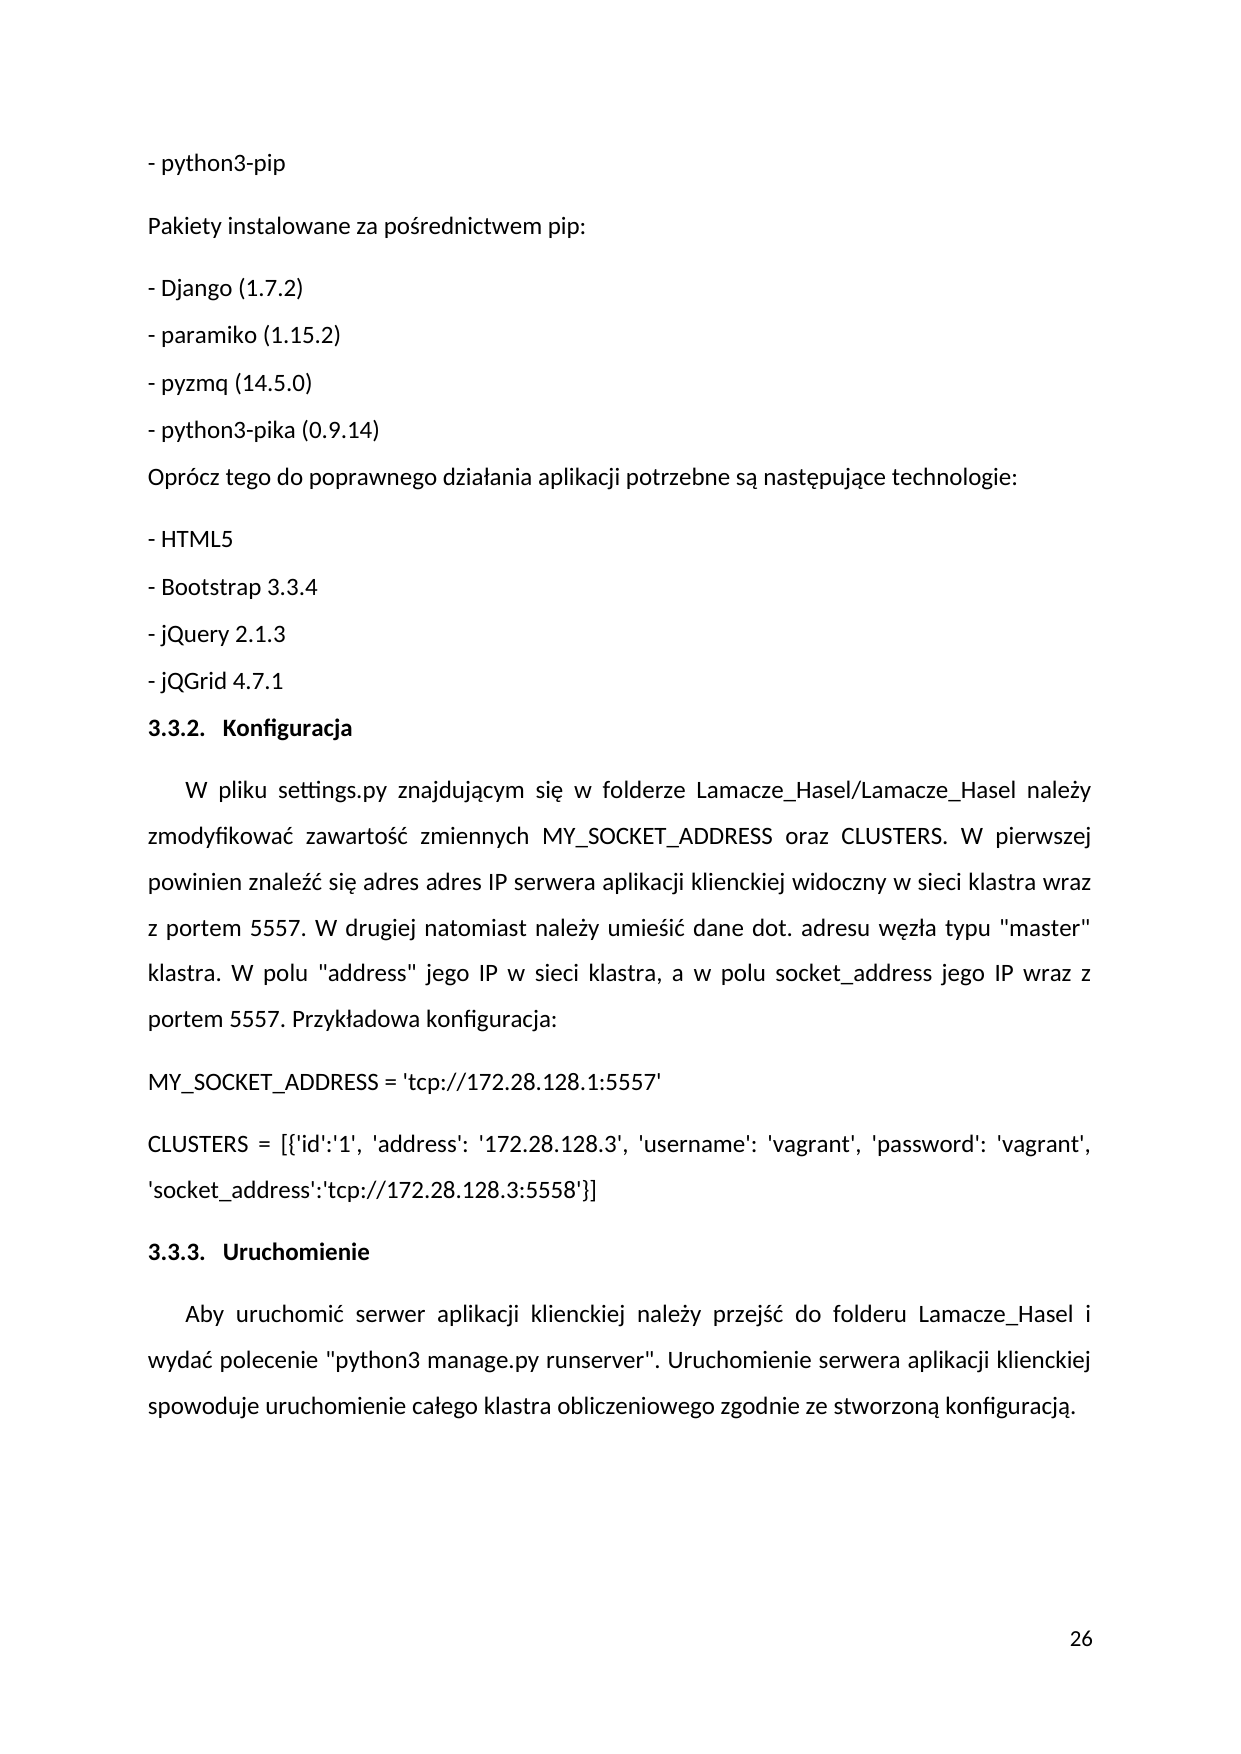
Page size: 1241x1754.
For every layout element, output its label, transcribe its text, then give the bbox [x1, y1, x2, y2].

text - jQGrid 4.7.1 [148, 665, 1093, 696]
list Konfiguracja [148, 712, 1093, 743]
text - pyzmq (14.5.0) [148, 367, 1093, 397]
list Uruchomienie [148, 1236, 1093, 1267]
text - jQuery 2.1.3 [148, 618, 1093, 648]
text - python3-pika (0.9.14) [148, 414, 1093, 444]
text W pliku settings.py znajdującym się w folderze Lamacze_Hasel/Lamacze_Hasel należy zmodyfikować zawartość zmiennych MY_SOCKET_ADDRESS oraz CLUSTERS. W pierwszej powinien znaleźć się adres adres IP serwera aplikacji klienckiej widoczny w sieci klastra wraz z portem 5557. W drugiej natomiast należy umieśić dane dot. adresu węzła typu "master" klastra. W polu "address" jego IP w sieci klastra, a w polu socket_address jego IP wraz z portem 5557. Przykładowa konfiguracja: [148, 775, 1093, 1034]
text MY_SOCKET_ADDRESS = 'tcp://172.28.128.1:5557' [148, 1066, 1093, 1096]
text - Bootstrap 3.3.4 [148, 571, 1093, 601]
text Oprócz tego do poprawnego działania aplikacji potrzebne są następujące technologie: [148, 461, 1093, 492]
text - Django (1.7.2) [148, 272, 1093, 303]
text - paramiko (1.15.2) [148, 319, 1093, 350]
text Aby uruchomić serwer aplikacji klienckiej należy przejść do folderu Lamacze_Hasel i wydać polecenie "python3 manage.py runserver". Uruchomienie serwera aplikacji klienckiej spowoduje uruchomienie całego klastra obliczeniowego zgodnie ze stworzoną konfiguracją. [148, 1299, 1093, 1421]
text - python3-pip [148, 148, 1093, 178]
text CLUSTERS = [{'id':'1', 'address': '172.28.128.3', 'username': 'vagrant', 'password': 'vagrant', 'socket_address':'tcp://172.28.128.3:5558'}] [148, 1128, 1093, 1204]
text - HTML5 [148, 523, 1093, 554]
text Pakiety instalowane za pośrednictwem pip: [148, 210, 1093, 241]
